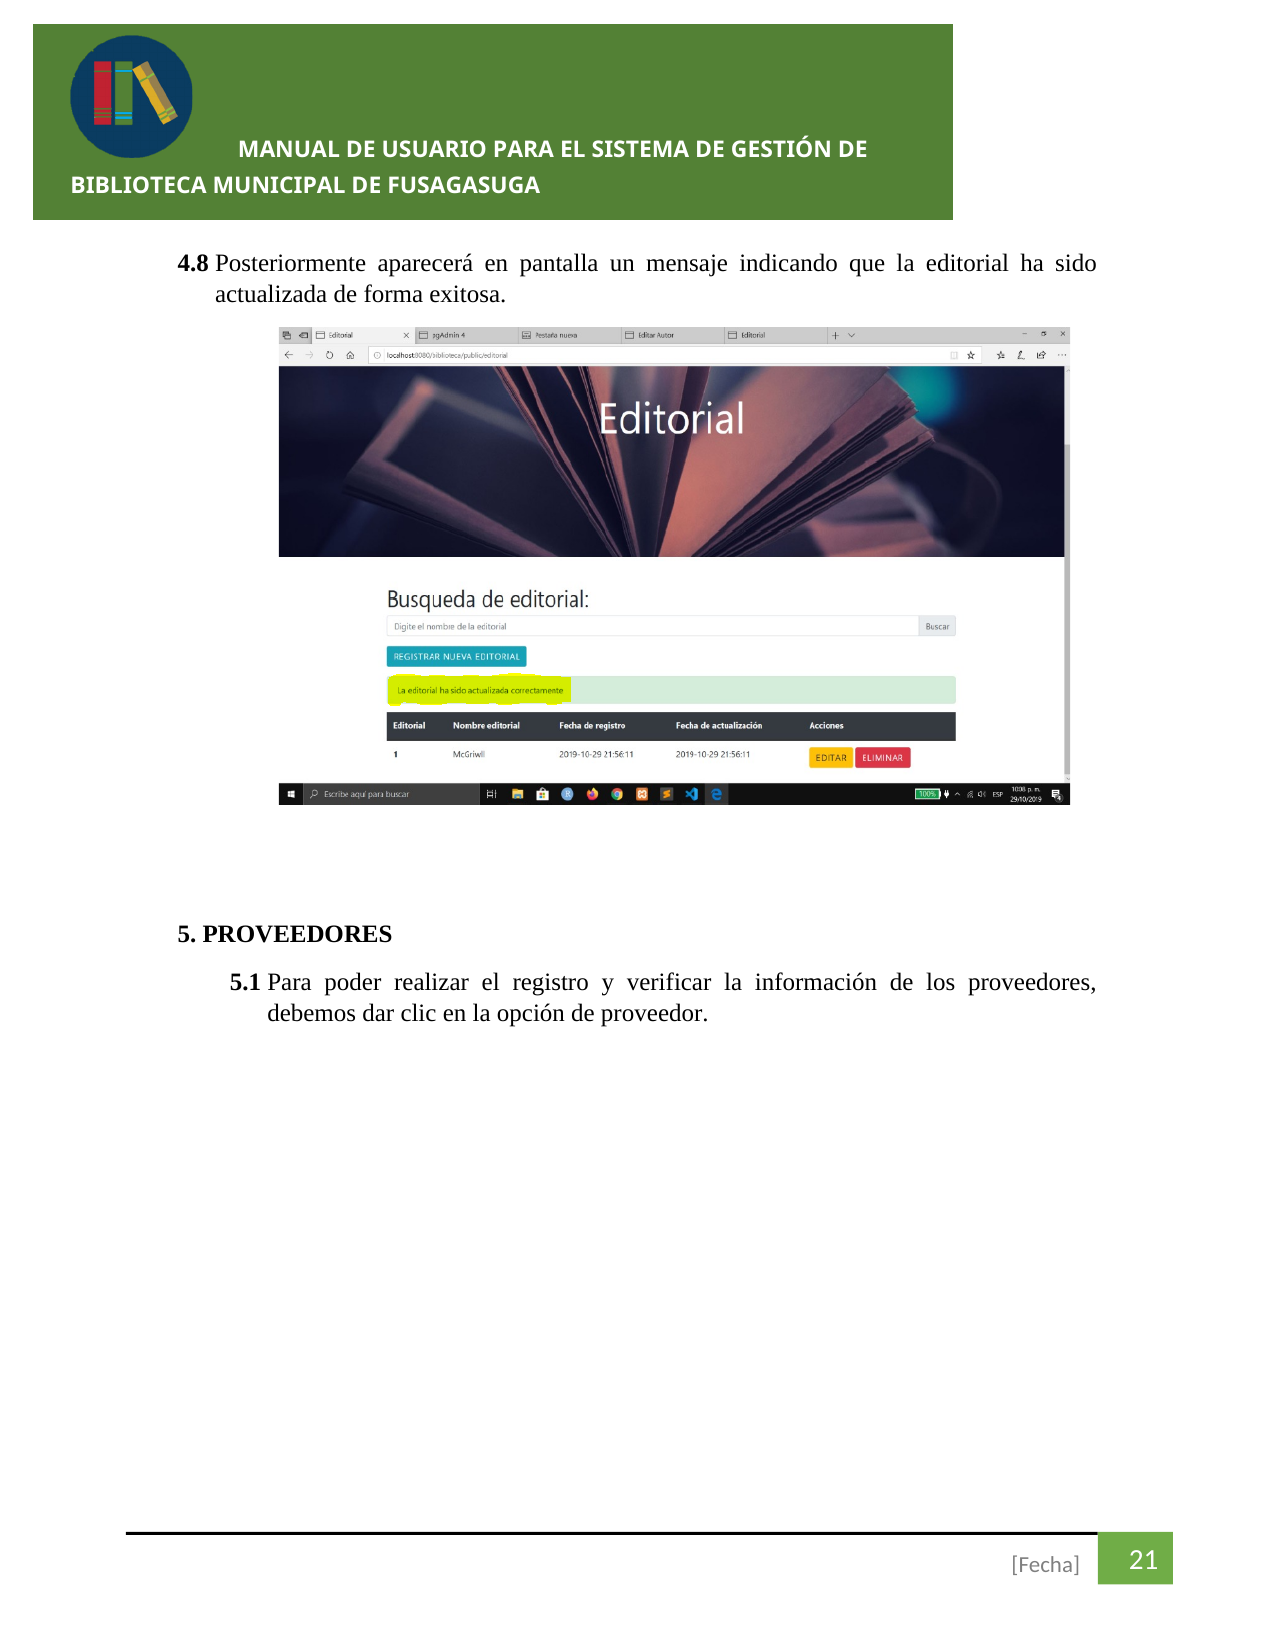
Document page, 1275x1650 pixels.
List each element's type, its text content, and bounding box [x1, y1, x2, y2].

picture [278, 327, 1071, 805]
list Para poder realizar el registro y verificar la información de los proveedores, debemos dar clic en la opción de proveedor. [229, 967, 1098, 1026]
text 5. PROVEEDORES [177, 919, 1098, 948]
list Posteriormente aparecerá en pantalla un mensaje indicando que la editorial ha sido actualizada de forma exitosa. [177, 248, 1098, 308]
picture [70, 35, 193, 158]
